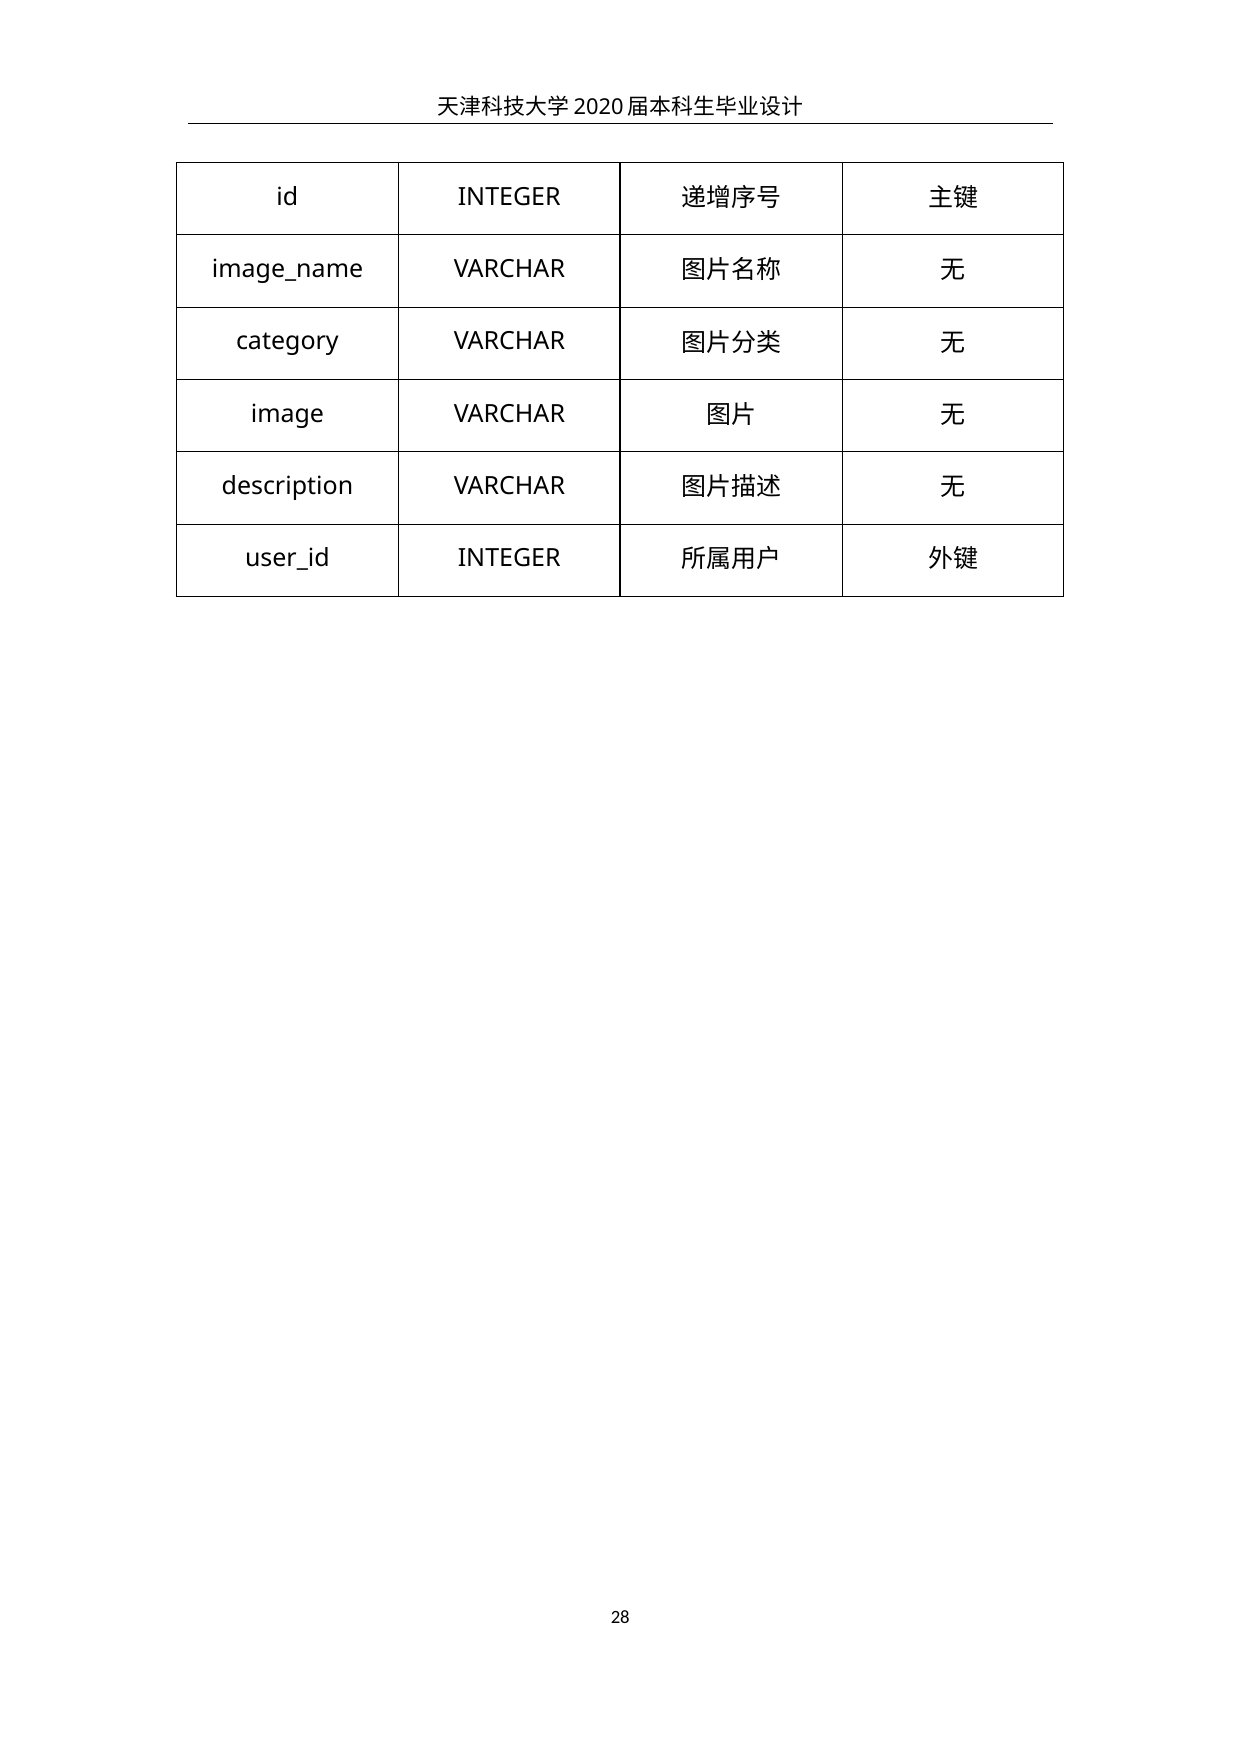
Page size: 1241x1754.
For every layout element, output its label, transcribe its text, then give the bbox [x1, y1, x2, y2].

table_cell VARCHAR [399, 452, 619, 523]
table_cell VARCHAR [399, 235, 619, 307]
table_cell 图片 [621, 380, 842, 451]
table_cell 无 [843, 452, 1063, 523]
table_cell 外键 [843, 525, 1063, 596]
table_cell 主键 [843, 163, 1063, 234]
table_cell 所属用户 [621, 525, 842, 596]
table_cell VARCHAR [399, 308, 619, 379]
table_cell 图片描述 [621, 452, 842, 523]
table_cell id [177, 163, 398, 234]
table_cell VARCHAR [399, 380, 619, 451]
table_cell 无 [843, 235, 1063, 307]
table_cell INTEGER [399, 163, 619, 234]
table_cell 图片名称 [621, 235, 842, 307]
table_cell 无 [843, 308, 1063, 379]
table_cell user_id [177, 525, 398, 596]
table_cell 无 [843, 380, 1063, 451]
table_cell 图片分类 [621, 308, 842, 379]
table_cell INTEGER [399, 525, 619, 596]
table_cell image [177, 380, 398, 451]
table_cell 递增序号 [621, 163, 842, 234]
table_cell description [177, 452, 398, 523]
table_cell category [177, 308, 398, 379]
table_cell image_name [177, 235, 398, 307]
